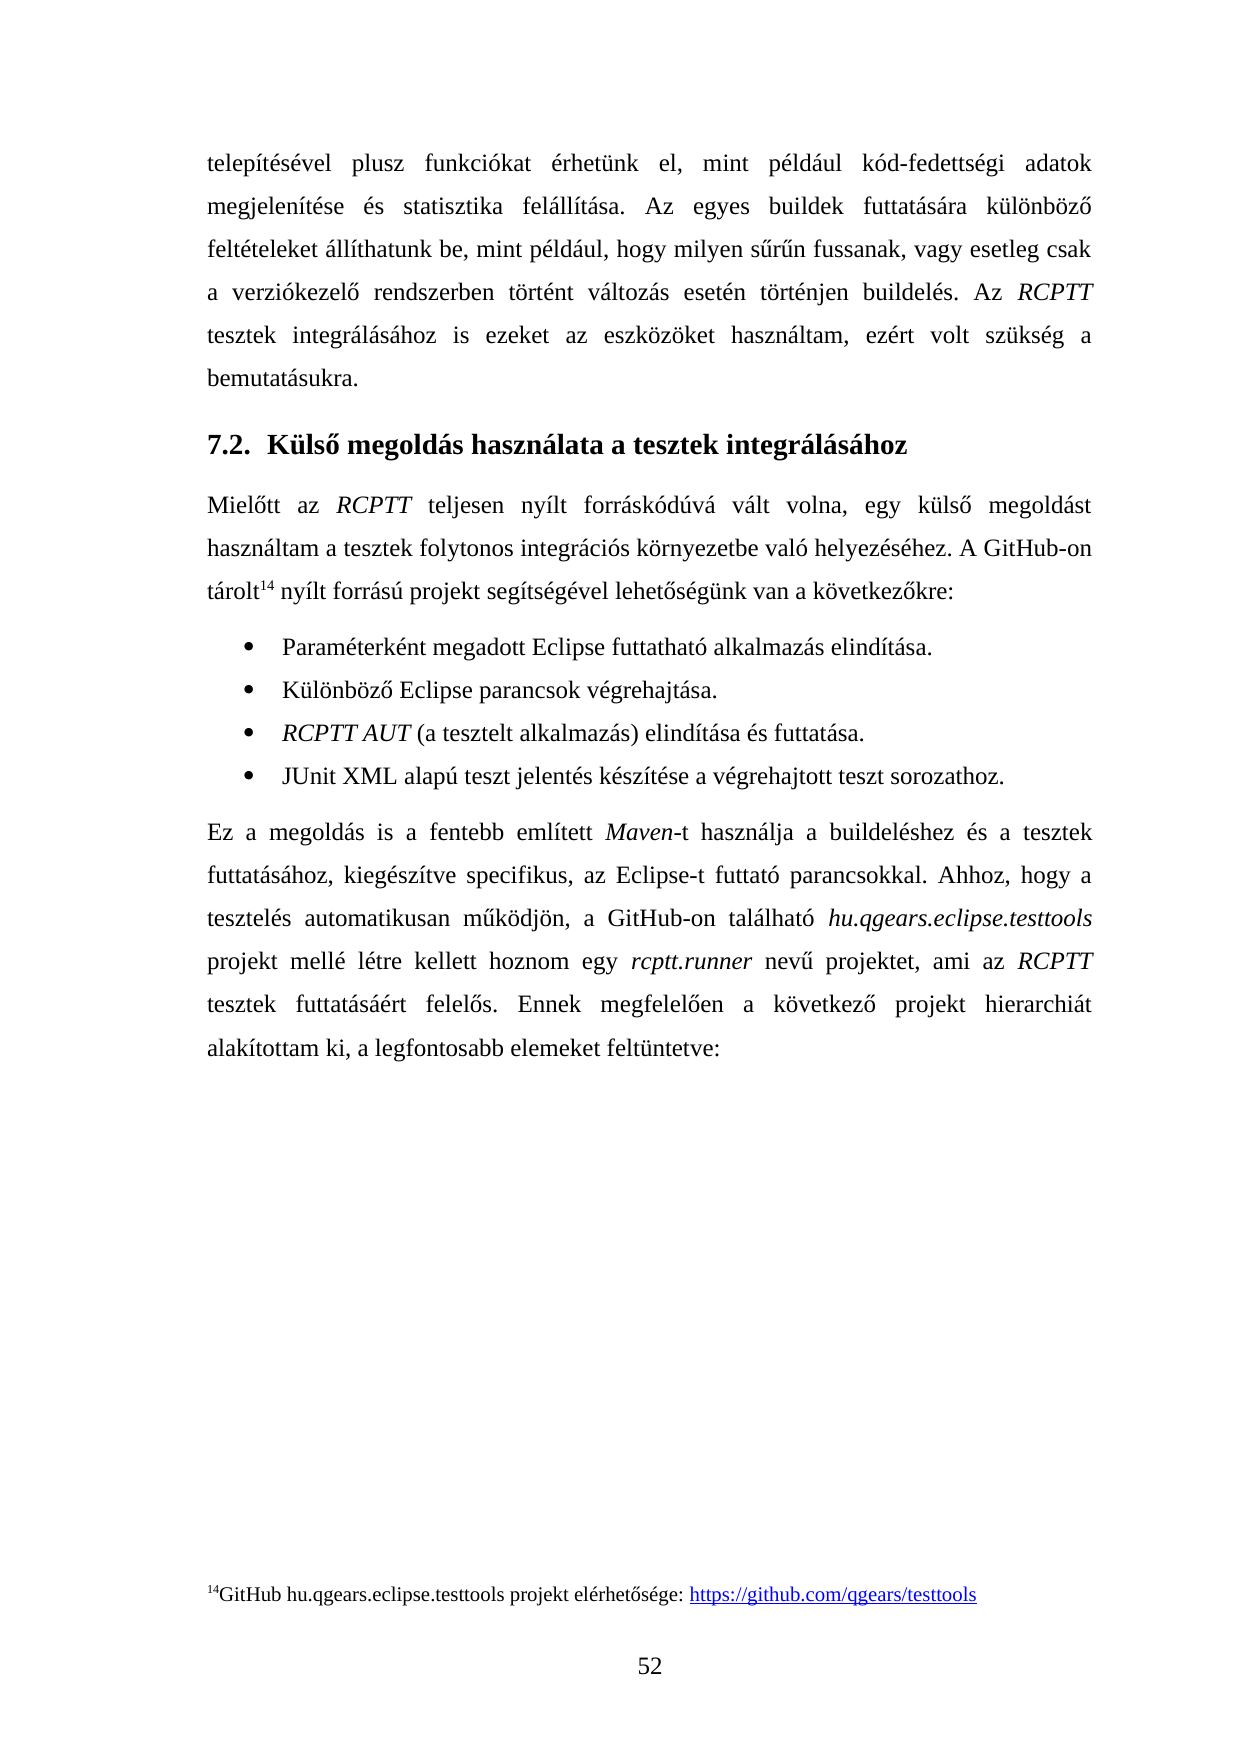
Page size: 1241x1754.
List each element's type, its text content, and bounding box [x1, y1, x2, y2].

list Különböző Eclipse parancsok végrehajtása. [244, 675, 1092, 704]
subtitle Külső megoldás használata a tesztek integrálásához [207, 427, 1092, 461]
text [207, 148, 1092, 392]
list RCPTT AUT (a tesztelt alkalmazás) elindítása és futtatása. [244, 718, 1092, 747]
text Ez a megoldás is a fentebb említett Maven-t használja a buildeléshez és a tesztek futtatásához, kiegészítve specifikus, az Eclipse-t futtató parancsokkal. Ahhoz, hogy a tesztelés automatikusan működjön, a GitHub-on található hu.qgears.eclipse.testtools projekt mellé létre kellett hoznom egy rcptt.runner nevű projektet, ami az RCPTT tesztek futtatásáért felelős. Ennek megfelelően a következő projekt hierarchiát alakítottam ki, a legfontosabb elemeket feltüntetve: [207, 817, 1092, 1061]
list Paraméterként megadott Eclipse futtatható alkalmazás elindítása. [244, 632, 1092, 661]
list JUnit XML alapú teszt jelentés készítése a végrehajtott teszt sorozathoz. [244, 761, 1092, 790]
text Mielőtt az RCPTT teljesen nyílt forráskódúvá vált volna, egy külső megoldást használtam a tesztek folytonos integrációs környezetbe való helyezéséhez. A GitHub-on tárolt nyílt forrású projekt segítségével lehetőségünk van a következőkre: [207, 490, 1092, 605]
